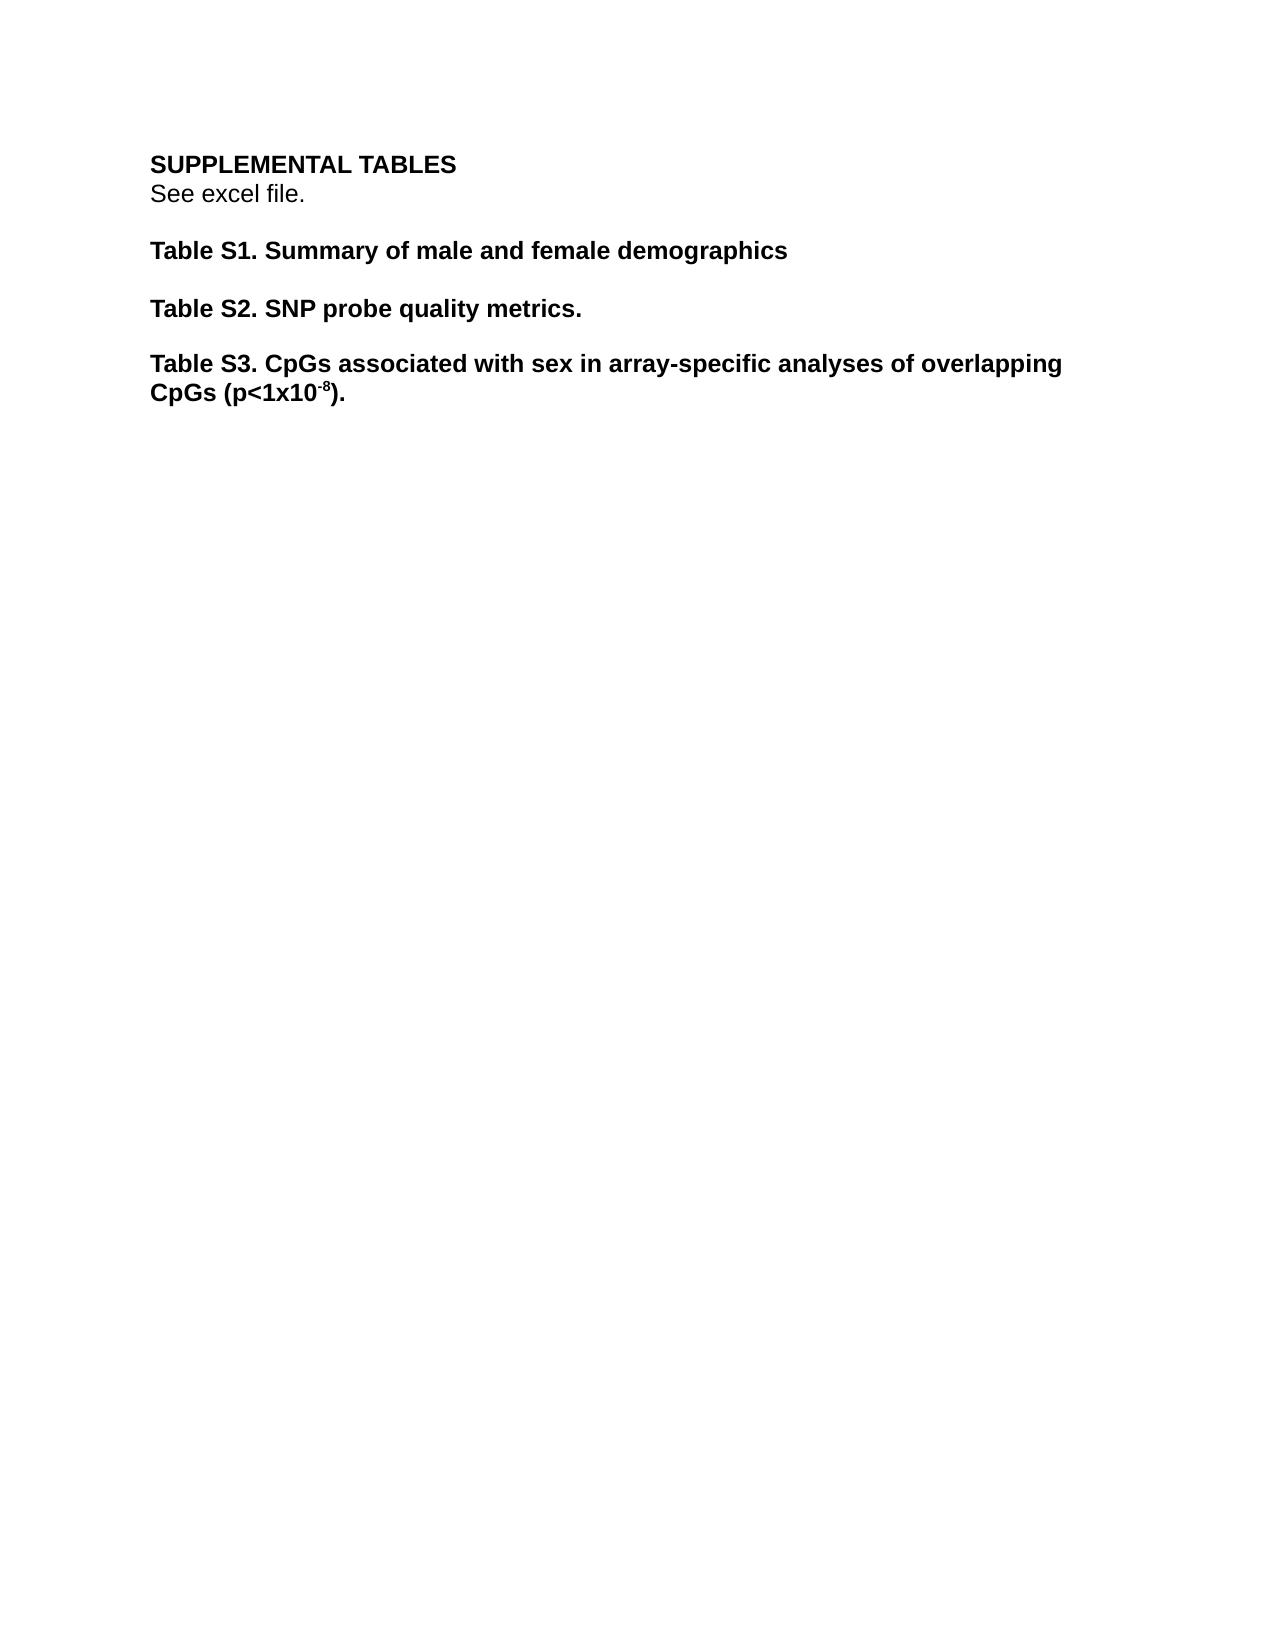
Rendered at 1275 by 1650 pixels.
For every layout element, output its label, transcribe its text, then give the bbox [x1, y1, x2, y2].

text Table S1. Summary of male and female demographics [150, 236, 1125, 265]
text Table S3. CpGs associated with sex in array-specific analyses of overlapping CpGs (p<1x10-8). [150, 349, 1125, 406]
text SUPPLEMENTAL TABLES [150, 150, 1125, 179]
text See excel file. [150, 179, 1125, 207]
text Table S2. SNP probe quality metrics. [150, 294, 1125, 322]
